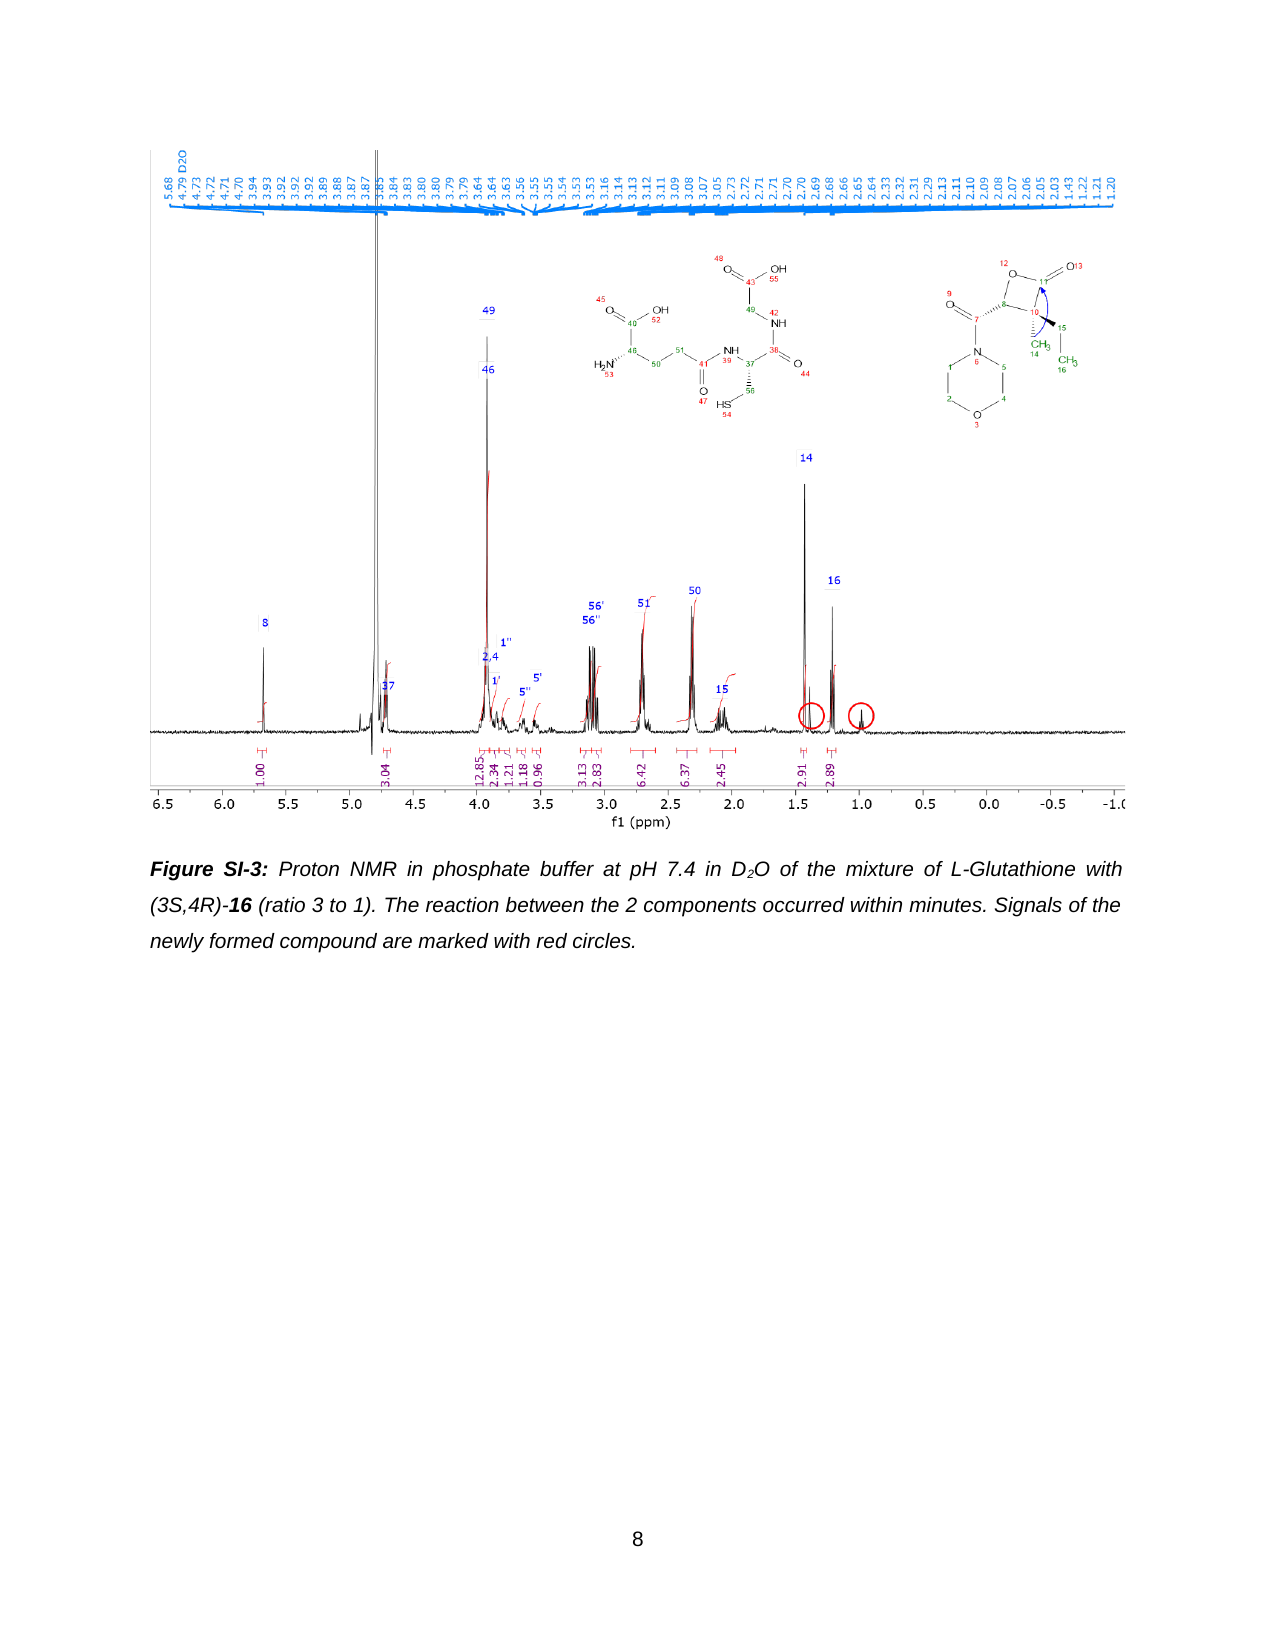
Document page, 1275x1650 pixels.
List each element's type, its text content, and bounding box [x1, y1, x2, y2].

picture [150, 150, 1125, 831]
text Figure SI-3: Proton NMR in phosphate buffer at pH 7.4 in D2O of the mixture of L-Glutathione with (3S,4R)-16 (ratio 3 to 1). The reaction between the 2 components occurred within minutes. Signals of the newly formed compound are marked with red circles. [150, 857, 1125, 953]
